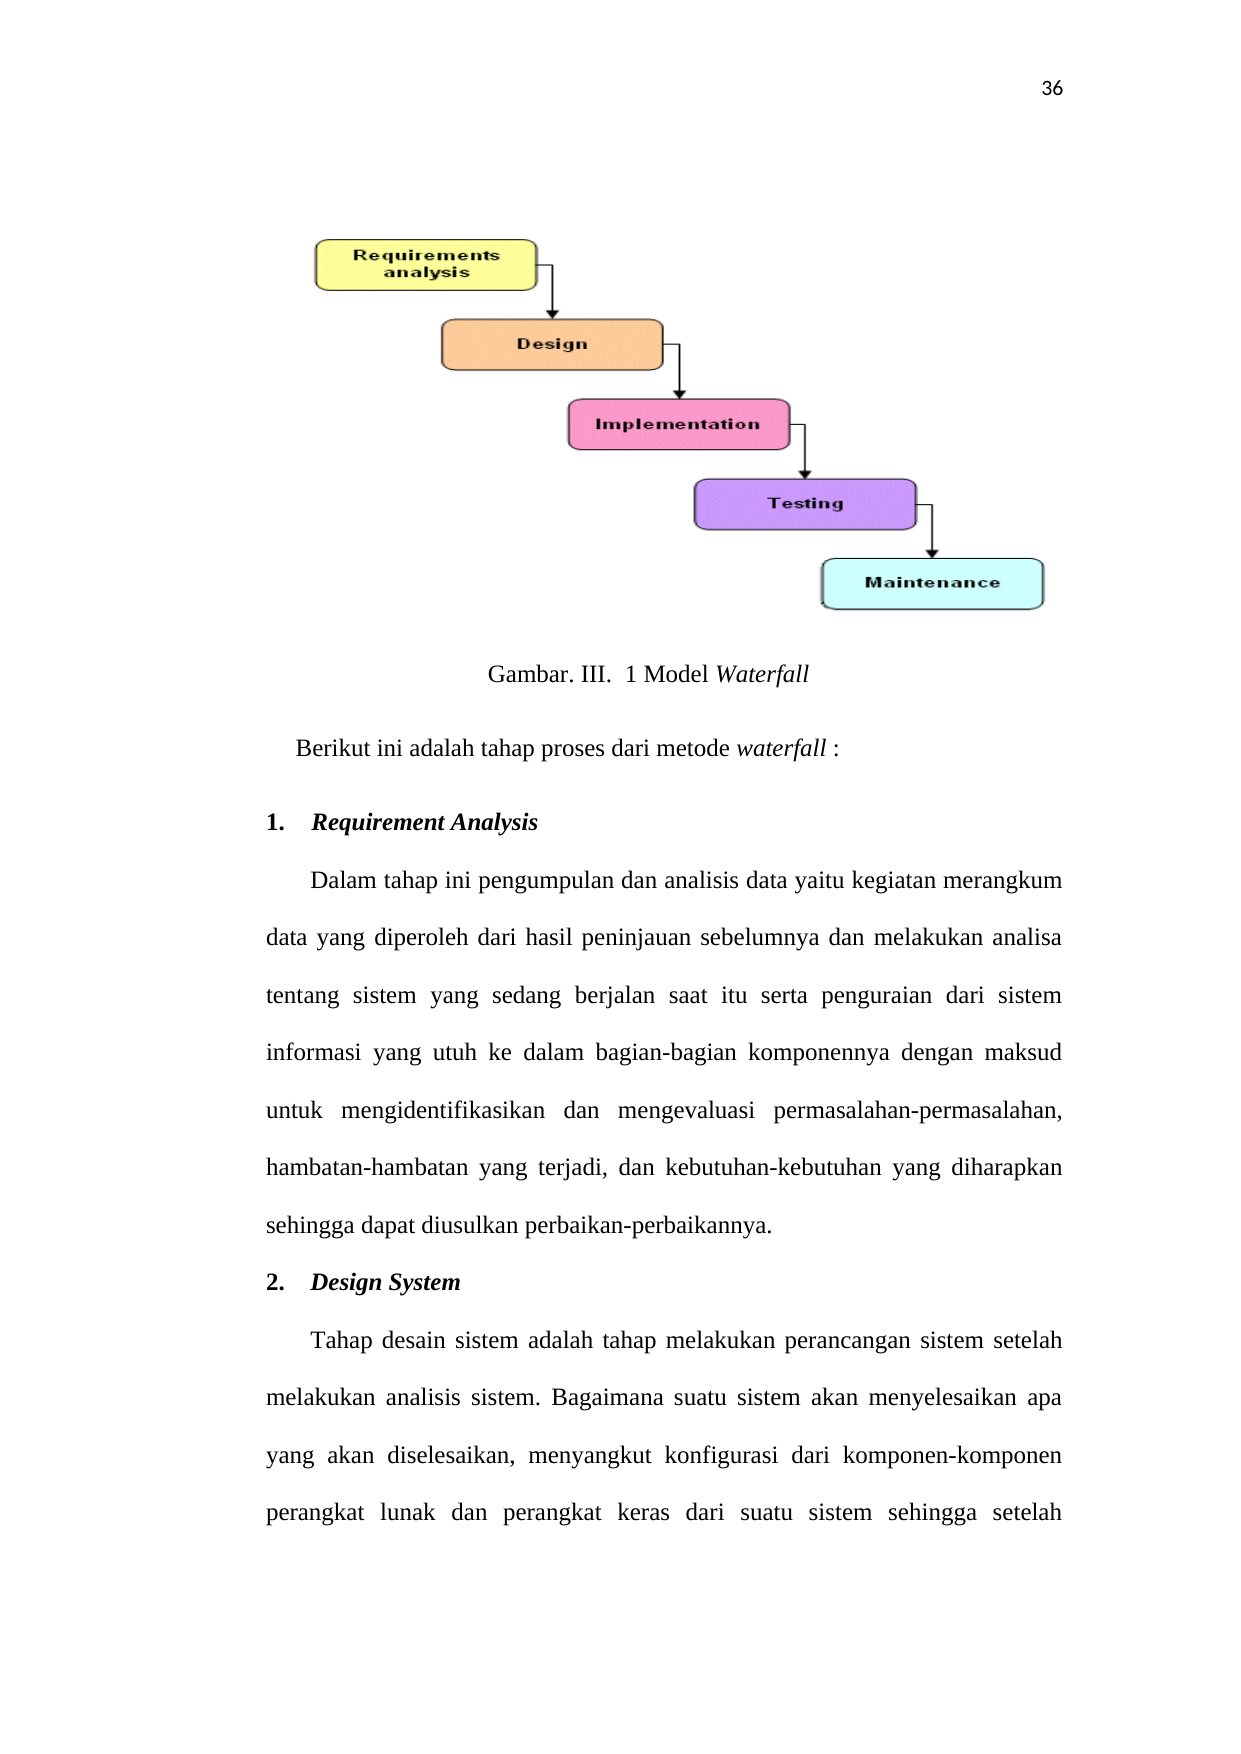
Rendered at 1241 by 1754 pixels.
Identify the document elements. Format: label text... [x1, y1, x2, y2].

list Dalam tahap ini pengumpulan dan analisis data yaitu kegiatan merangkum data yang diperoleh dari hasil peninjauan sebelumnya dan melakukan analisa tentang sistem yang sedang berjalan saat itu serta penguraian dari sistem informasi yang utuh ke dalam bagian-bagian komponennya dengan maksud untuk mengidentifikasikan dan mengevaluasi permasalahan-permasalahan, hambatan-hambatan yang terjadi, dan kebutuhan-kebutuhan yang diharapkan sehingga dapat diusulkan perbaikan-perbaikannya. [266, 865, 1063, 1239]
list Design System [266, 1267, 1063, 1296]
text Berikut ini adalah tahap proses dari metode waterfall : [295, 733, 1063, 762]
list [266, 1325, 1063, 1526]
picture [311, 236, 1047, 616]
list Requirement Analysis [266, 807, 1063, 836]
text Gambar. III. 1 Model Waterfall [236, 659, 1063, 688]
